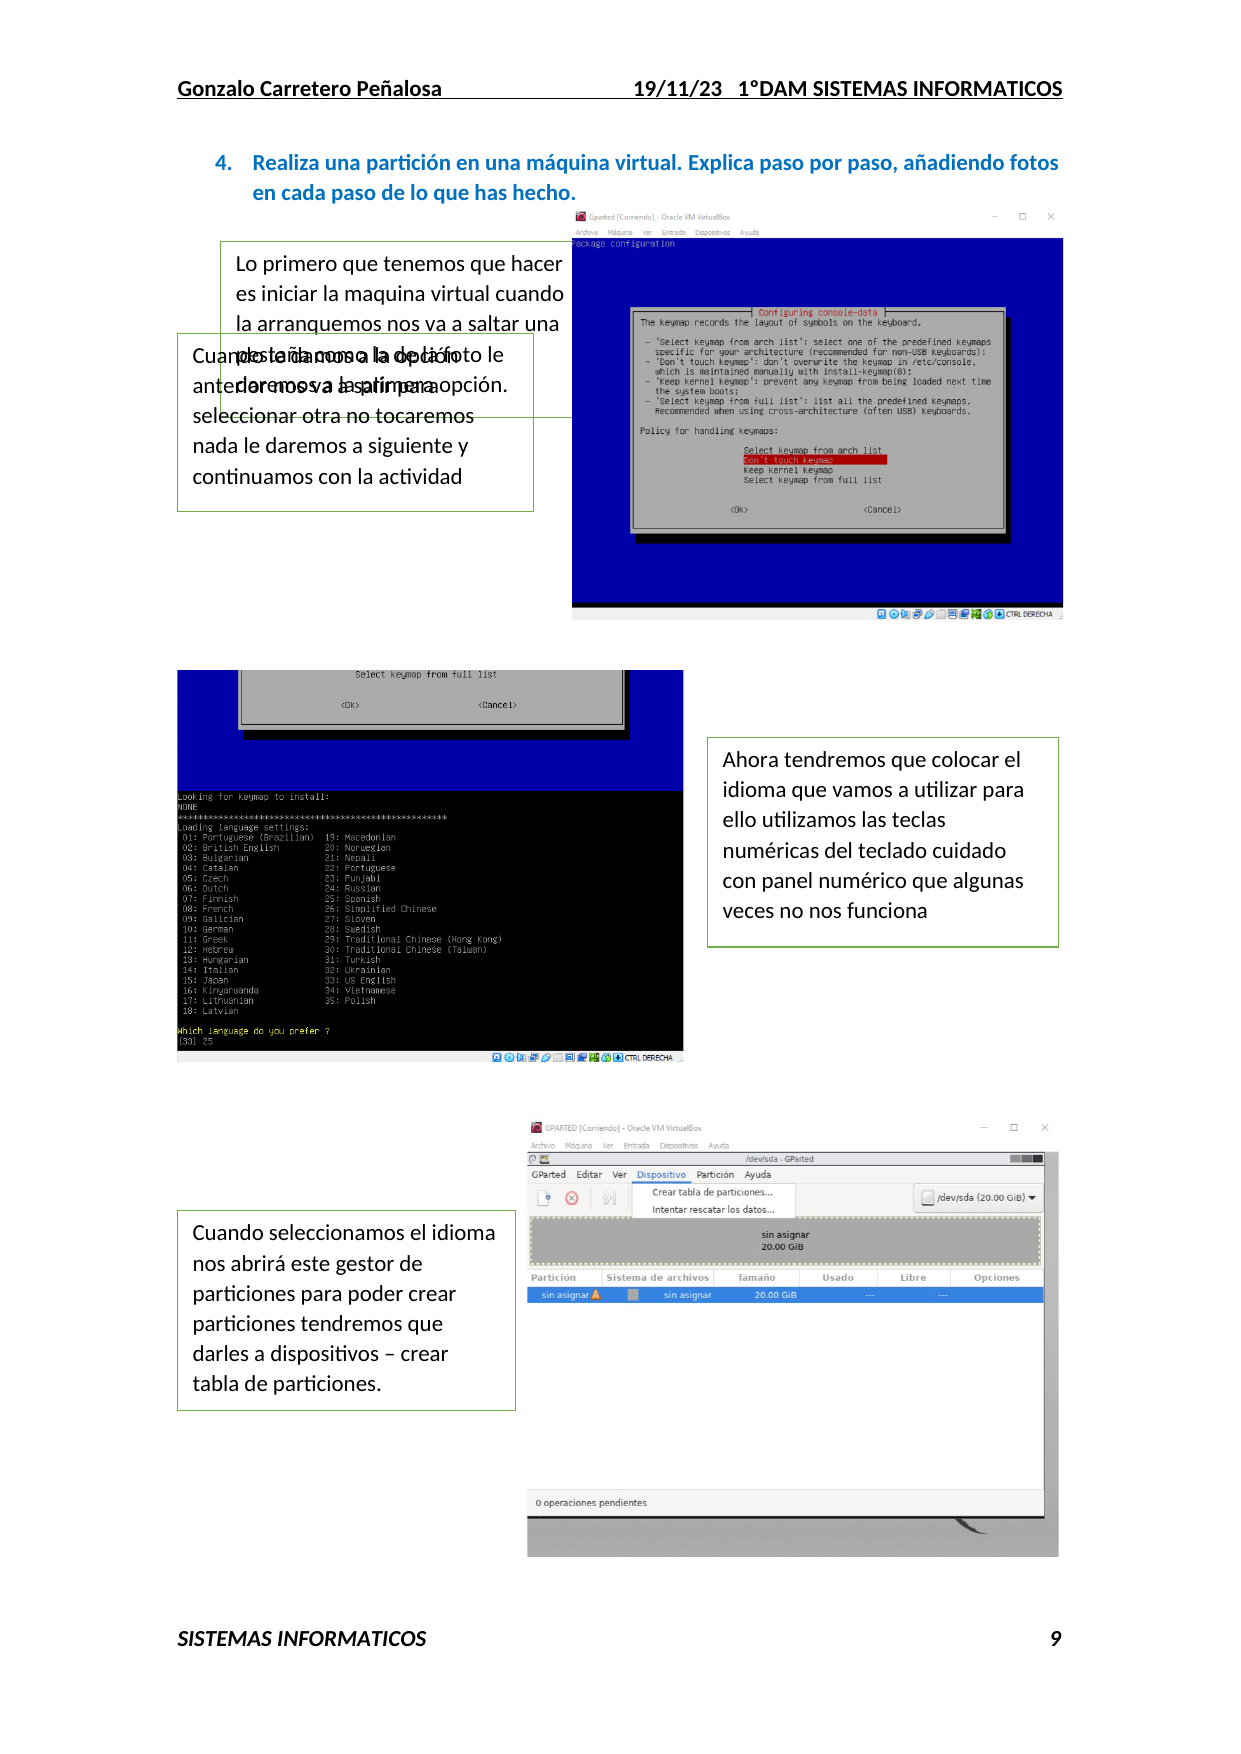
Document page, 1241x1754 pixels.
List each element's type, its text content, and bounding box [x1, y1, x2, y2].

picture [177, 670, 684, 1062]
picture [527, 1118, 1059, 1557]
list Realiza una partición en una máquina virtual. Explica paso por paso, añadiendo fotos en cada paso de lo que has hecho. [215, 148, 1063, 206]
picture [572, 208, 1064, 620]
